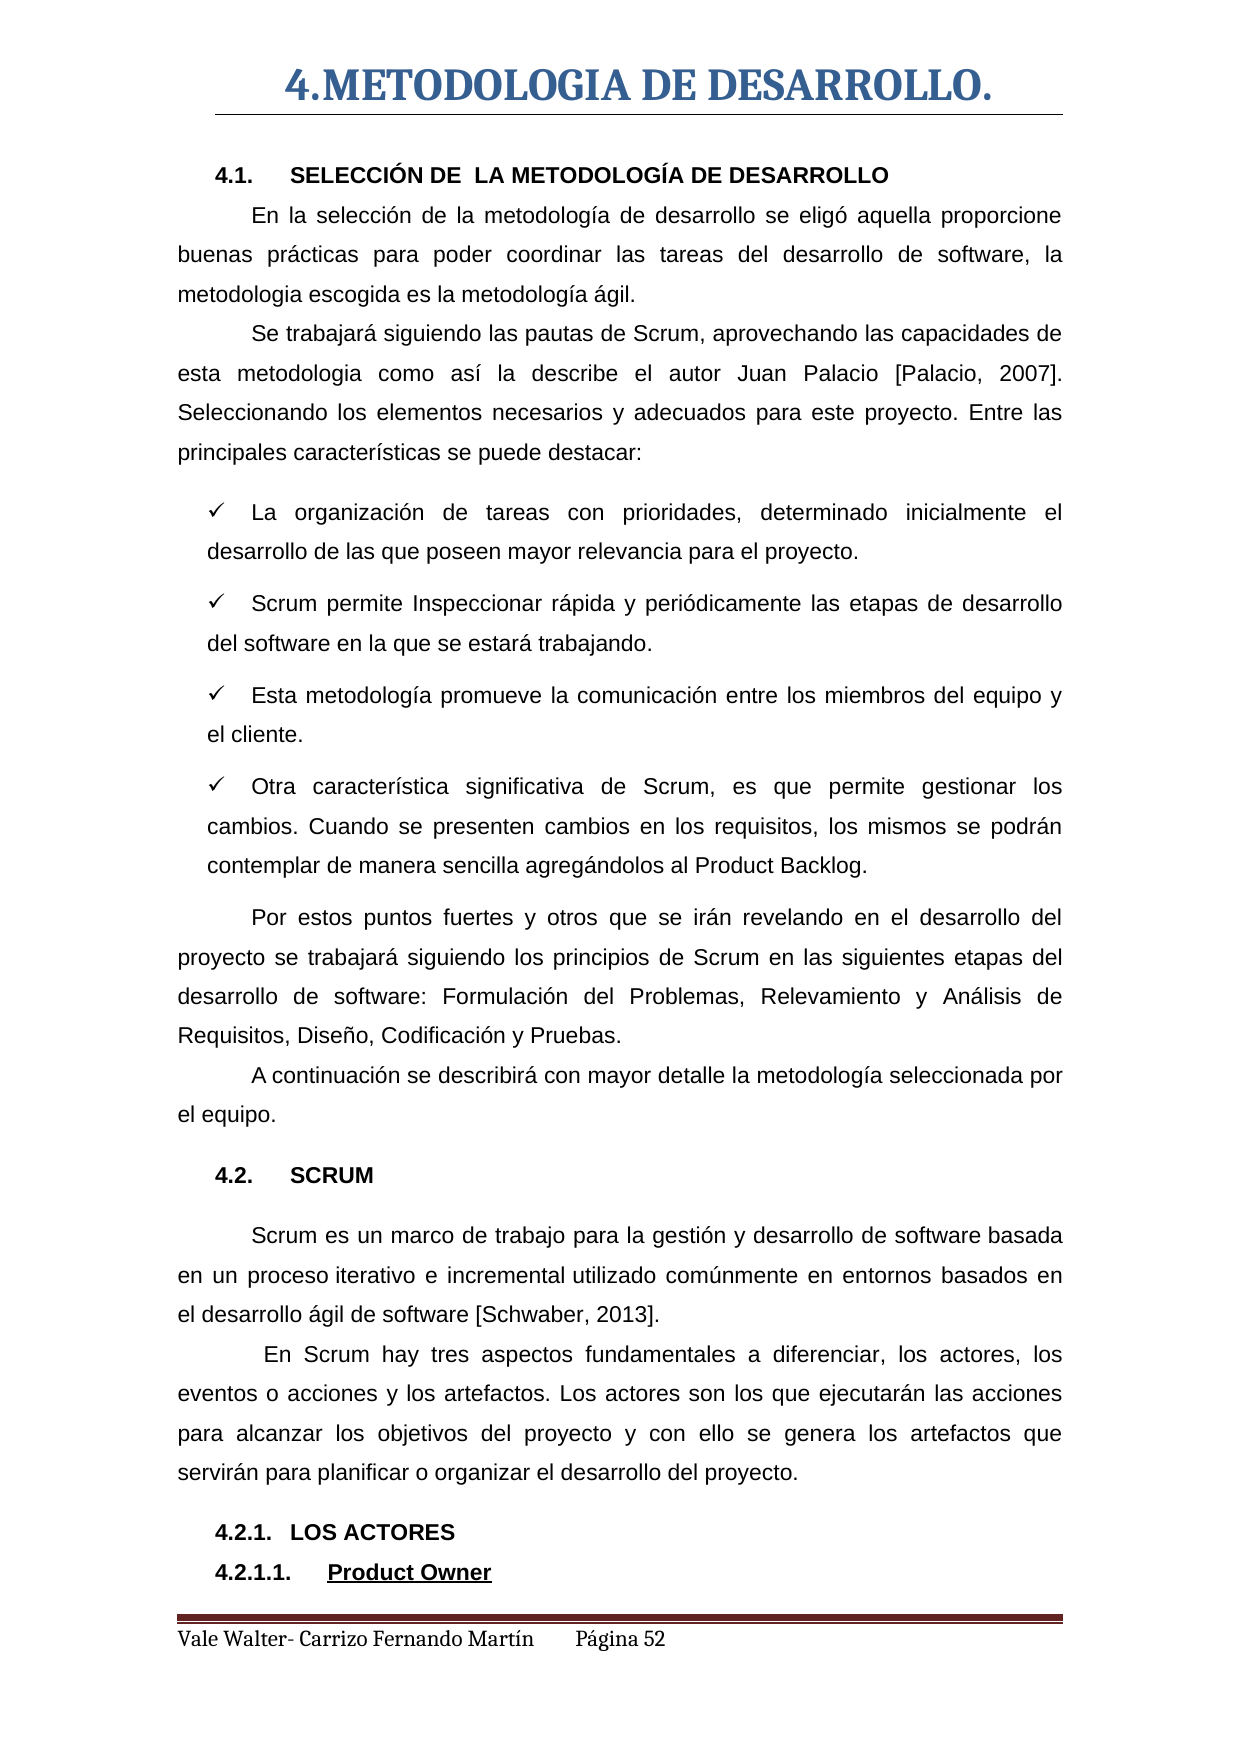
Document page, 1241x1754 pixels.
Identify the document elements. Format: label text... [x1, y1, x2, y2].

list METODOLOGIA DE DESARROLLO. [215, 59, 1063, 114]
text En Scrum hay tres aspectos fundamentales a diferenciar, los actores, los eventos o acciones y los artefactos. Los actores son los que ejecutarán las acciones para alcanzar los objetivos del proyecto y con ello se genera los artefactos que servirán para planificar o organizar el desarrollo del proyecto. [177, 1341, 1063, 1485]
subtitle SELECCIÓN DE LA METODOLOGÍA DE DESARROLLO [215, 162, 1063, 188]
list Esta metodología promueve la comunicación entre los miembros del equipo y el cliente. [207, 682, 1063, 747]
text Por estos puntos fuertes y otros que se irán revelando en el desarrollo del proyecto se trabajará siguiendo los principios de Scrum en las siguientes etapas del desarrollo de software: Formulación del Problemas, Relevamiento y Análisis de Requisitos, Diseño, Codificación y Pruebas. [177, 904, 1063, 1049]
list SCRUM [215, 1162, 1063, 1188]
list La organización de tareas con prioridades, determinado inicialmente el desarrollo de las que poseen mayor relevancia para el proyecto. [207, 499, 1063, 564]
list LOS ACTORES [215, 1519, 1063, 1546]
text Se trabajará siguiendo las pautas de Scrum, aprovechando las capacidades de esta metodologia como así la describe el autor Juan Palacio [Palacio, 2007]. Seleccionando los elementos necesarios y adecuados para este proyecto. Entre las principales características se puede destacar: [177, 320, 1063, 465]
list Product Owner [215, 1559, 1063, 1585]
text En la selección de la metodología de desarrollo se eligó aquella proporcione buenas prácticas para poder coordinar las tareas del desarrollo de software, la metodologia escogida es la metodología ágil. [177, 202, 1063, 307]
list Otra característica significativa de Scrum, es que permite gestionar los cambios. Cuando se presenten cambios en los requisitos, los mismos se podrán contemplar de manera sencilla agregándolos al Product Backlog. [207, 773, 1063, 878]
list Scrum permite Inspeccionar rápida y periódicamente las etapas de desarrollo del software en la que se estará trabajando. [207, 590, 1063, 656]
text Scrum es un marco de trabajo para la gestión y desarrollo de software basada en un proceso iterativo e incremental utilizado comúnmente en entornos basados en el desarrollo ágil de software [Schwaber, 2013]. [177, 1222, 1063, 1327]
text A continuación se describirá con mayor detalle la metodología seleccionada por el equipo. [177, 1062, 1063, 1128]
